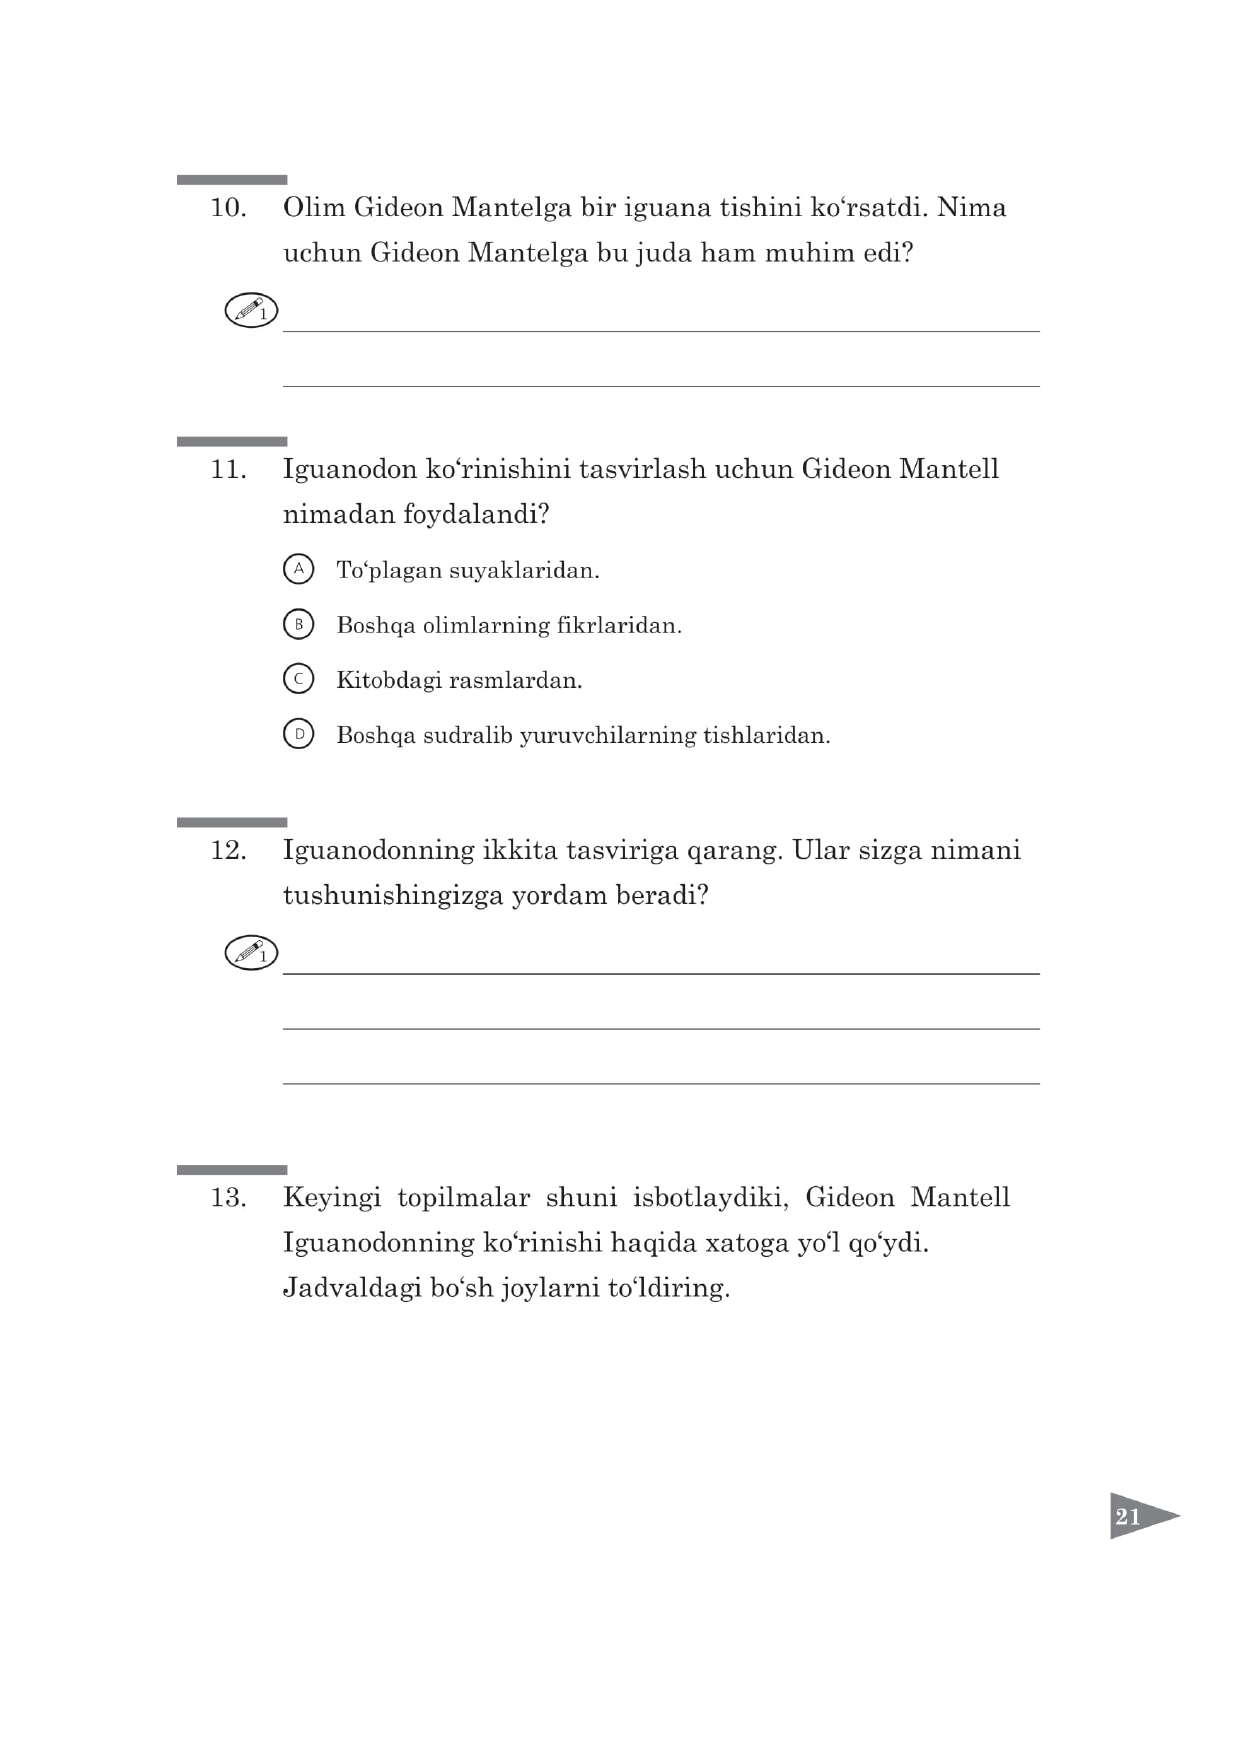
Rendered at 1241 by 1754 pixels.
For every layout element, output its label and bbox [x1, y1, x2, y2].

picture [35, 35, 1205, 1590]
